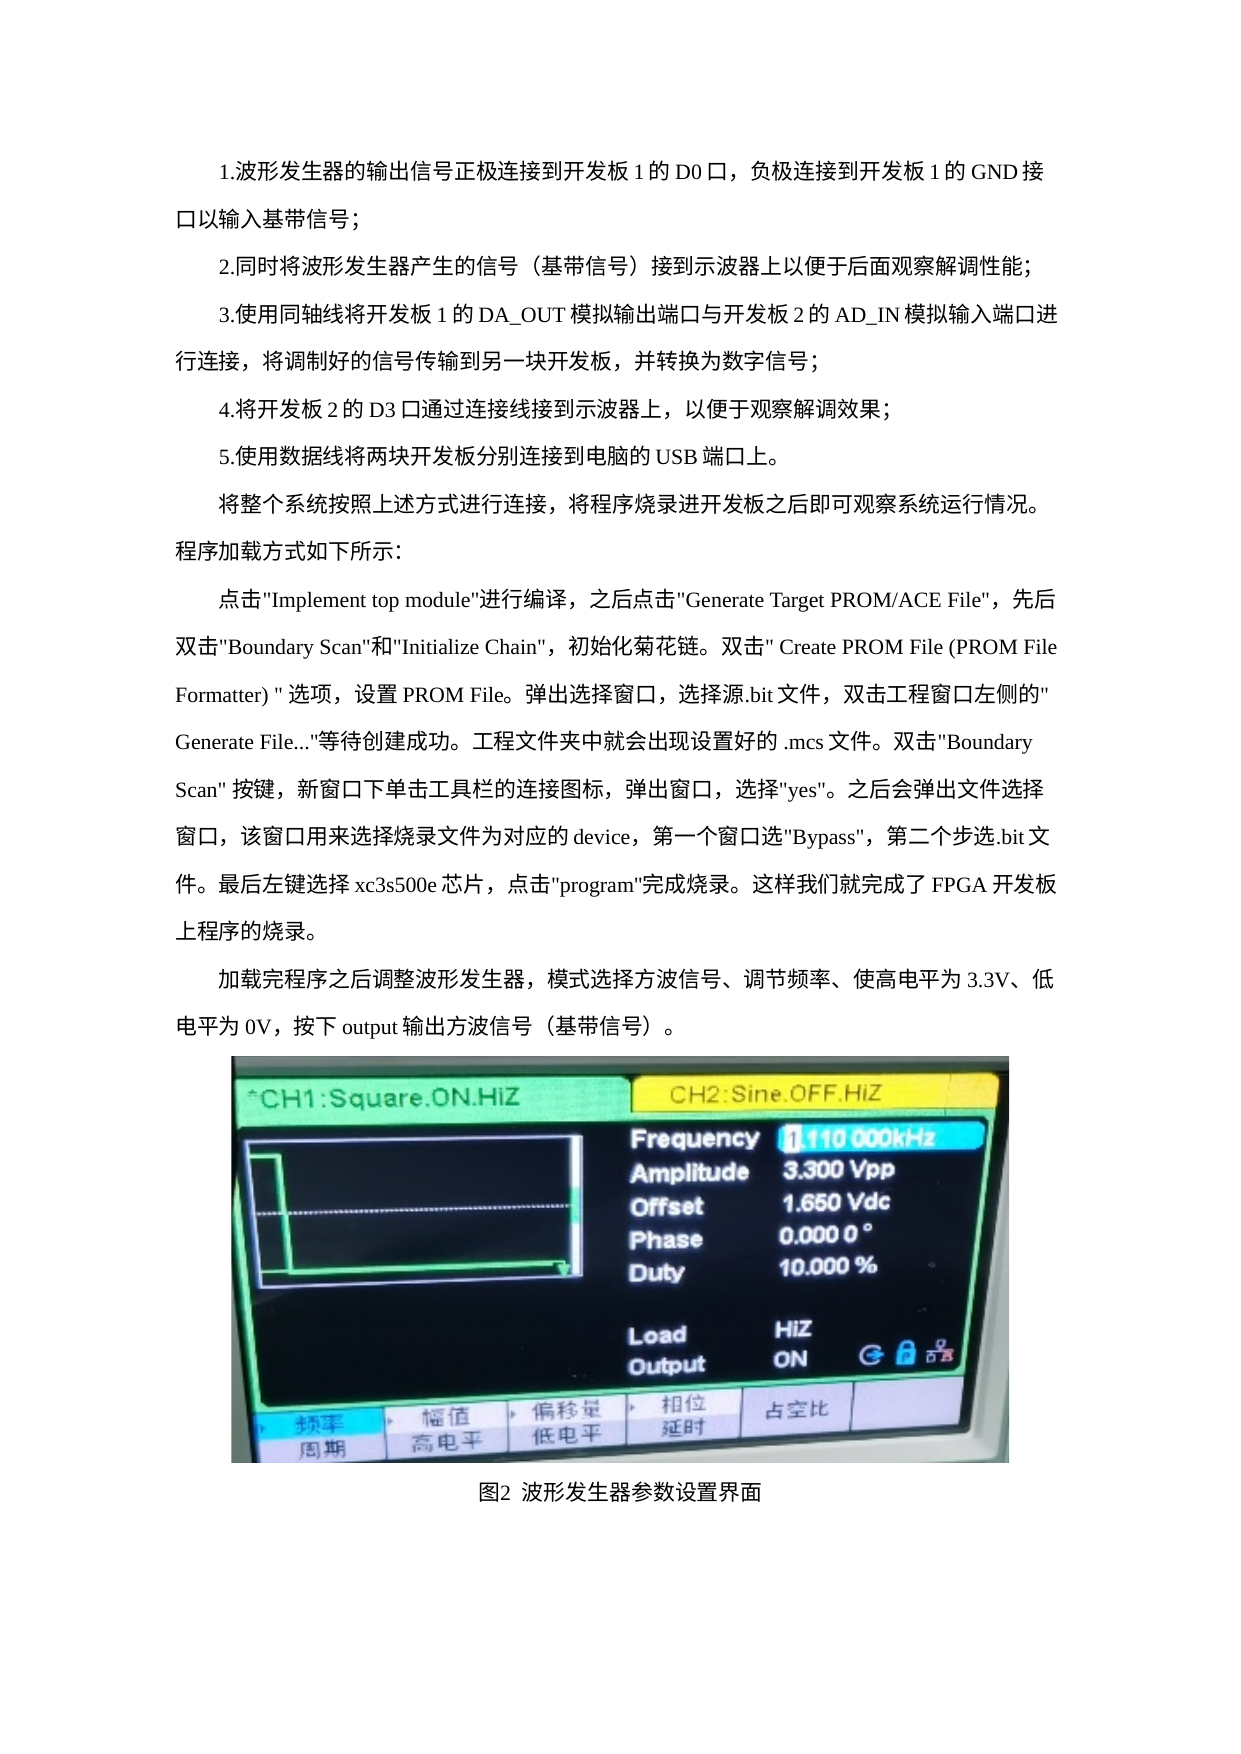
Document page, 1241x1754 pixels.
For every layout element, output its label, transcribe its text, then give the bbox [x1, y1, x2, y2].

text 点击"Implement top module"进行编译，之后点击"Generate Target PROM/ACE File"，先后双击"Boundary Scan"和"Initialize Chain"，初始化菊花链。双击" Create PROM File (PROM File Formatter) " 选项，设置PROM File。弹出选择窗口，选择源.bit文件，双击工程窗口左侧的" Generate File..."等待创建成功。工程文件夹中就会出现设置好的 .mcs文件。双击"Boundary Scan" 按键，新窗口下单击工具栏的连接图标，弹出窗口，选择"yes"。之后会弹出文件选择窗口，该窗口用来选择烧录文件为对应的device，第一个窗口选"Bypass"，第二个步选.bit文件。最后左键选择xc3s500e芯片，点击"program"完成烧录。这样我们就完成了FPGA开发板上程序的烧录。 [175, 582, 1065, 946]
text 将整个系统按照上述方式进行连接，将程序烧录进开发板之后即可观察系统运行情况。程序加载方式如下所示： [175, 487, 1065, 566]
text 使用数据线将两块开发板分别连接到电脑的USB端口上。 [175, 439, 1065, 471]
picture [231, 1056, 1010, 1463]
text 同时将波形发生器产生的信号（基带信号）接到示波器上以便于后面观察解调性能； [175, 249, 1065, 281]
text 波形发生器的输出信号正极连接到开发板1的D0口，负极连接到开发板1的GND接口以输入基带信号； [175, 154, 1065, 233]
text 将开发板2的D3口通过连接线接到示波器上，以便于观察解调效果； [175, 392, 1065, 423]
text 加载完程序之后调整波形发生器，模式选择方波信号、调节频率、使高电平为3.3V、低电平为0V，按下output输出方波信号（基带信号）。 [175, 962, 1065, 1041]
text 使用同轴线将开发板1的DA_OUT模拟输出端口与开发板2的AD_IN模拟输入端口进行连接，将调制好的信号传输到另一块开发板，并转换为数字信号； [175, 297, 1065, 376]
text 波形发生器参数设置界面 [175, 1475, 1065, 1507]
